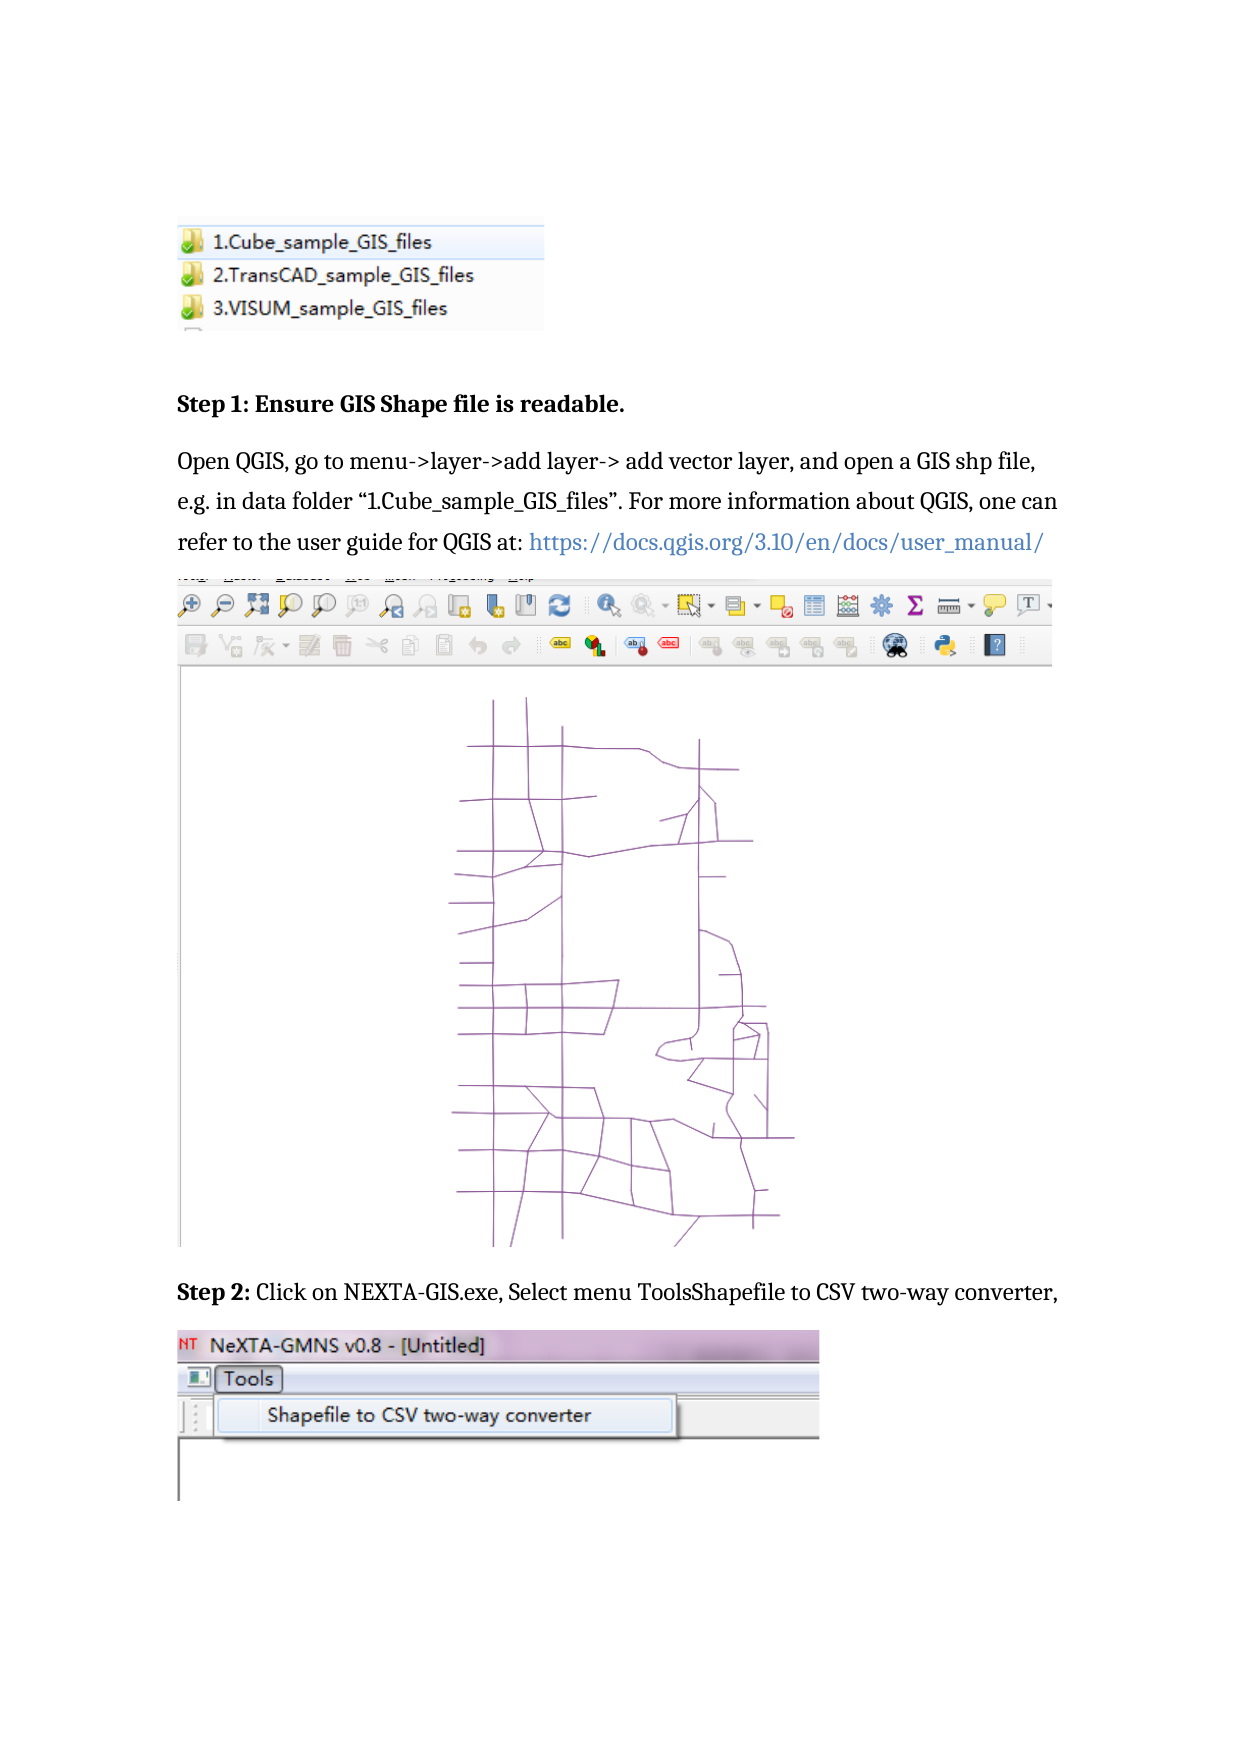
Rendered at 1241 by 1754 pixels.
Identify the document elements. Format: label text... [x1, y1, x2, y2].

picture [177, 579, 1053, 1247]
picture [177, 1330, 820, 1501]
text Step 1: Ensure GIS Shape file is readable. [177, 386, 1063, 423]
text Step 2: Click on NEXTA-GIS.exe, Select menu ToolsShapefile to CSV two-way converter, [177, 1273, 1063, 1311]
text Open QGIS, go to menu->layer->add layer-> add vector layer, and open a GIS shp file, e.g. in data folder “1.Cube_sample_GIS_files”. For more information about QGIS, one can refer to the user guide for QGIS at: https://docs.qgis.org/3.10/en/docs/user_manual/ [177, 442, 1063, 561]
picture [177, 216, 545, 331]
